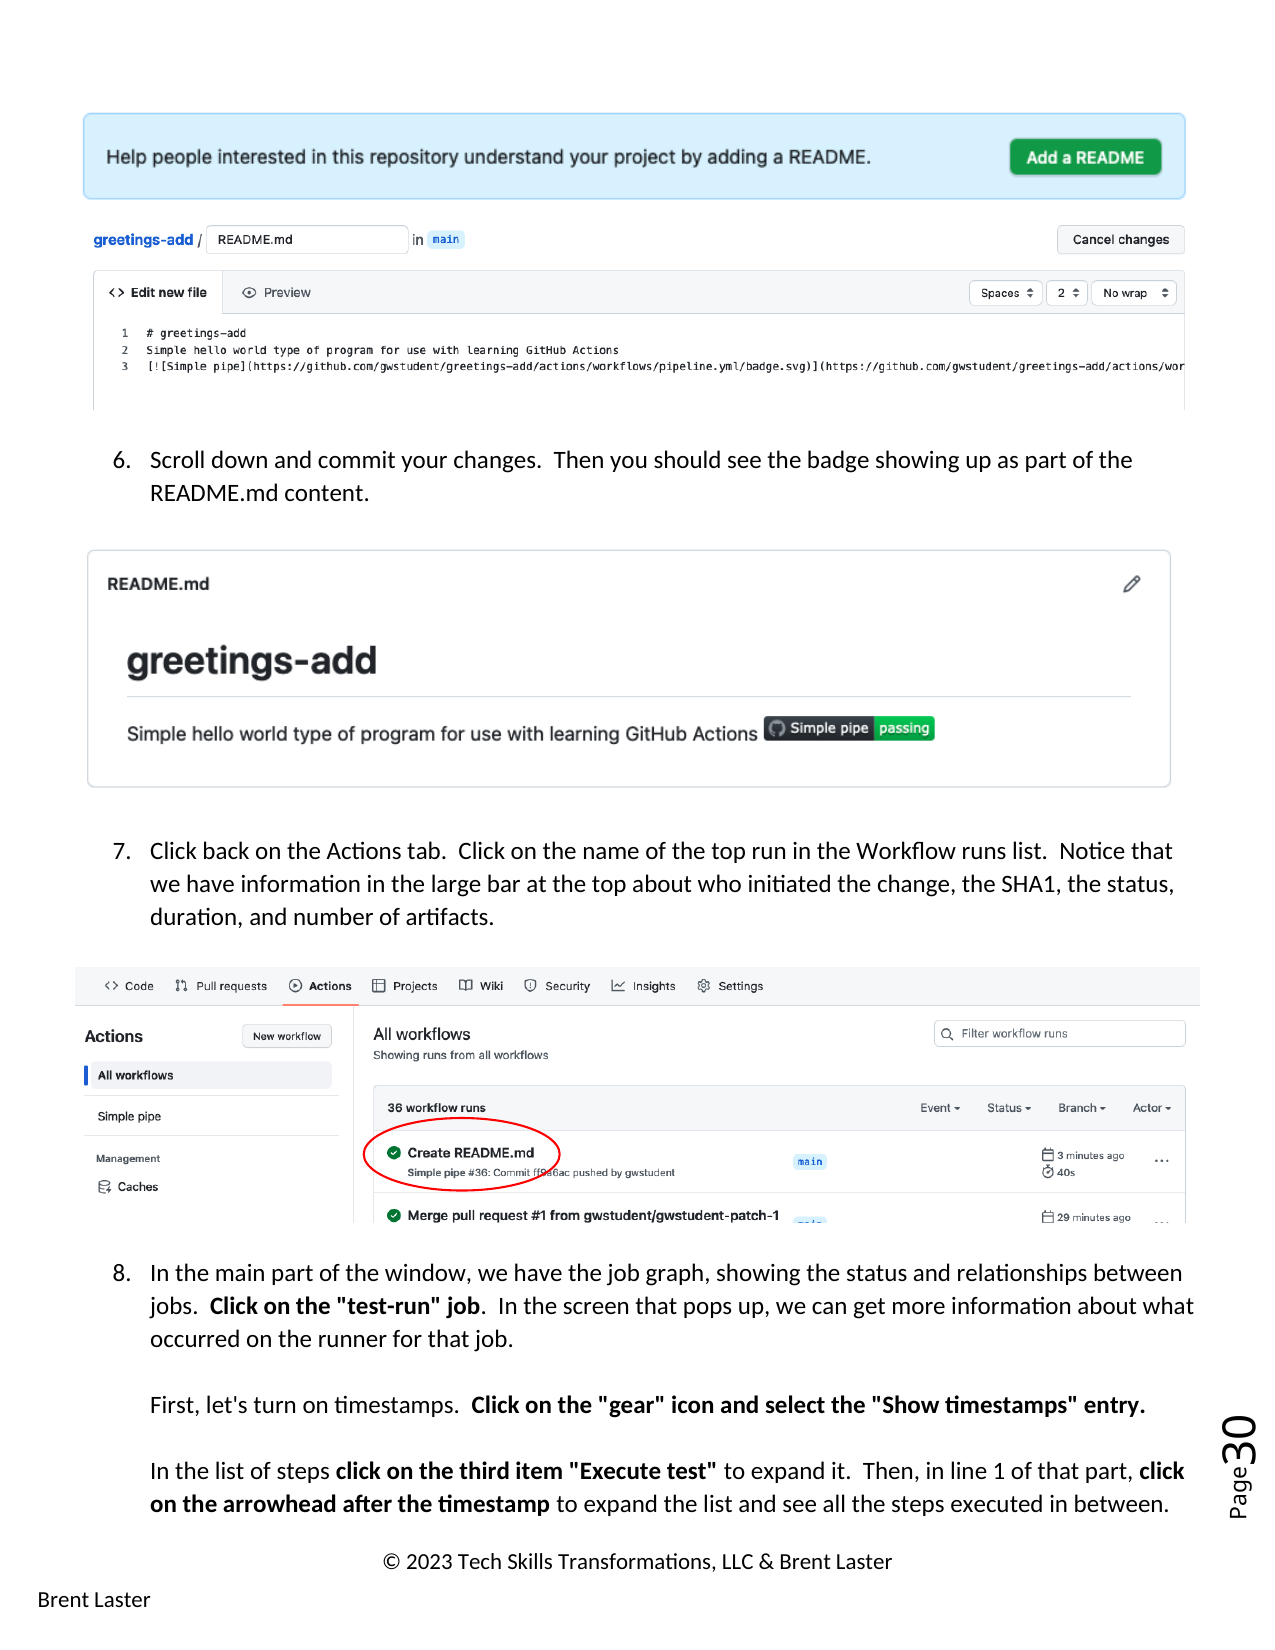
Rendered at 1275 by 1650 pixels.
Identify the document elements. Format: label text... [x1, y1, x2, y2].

list Scroll down and commit your changes. Then you should see the badge showing up as part of the README.md content. [112, 444, 1200, 508]
picture [75, 967, 1200, 1223]
picture [75, 214, 1200, 410]
list In the main part of the window, we have the job graph, showing the status and relationships between jobs. Click on the "test-run" job. In the screen that pops up, we can get more information about what occurred on the runner for that job. [112, 1258, 1200, 1354]
text First, let's turn on timestamps. Click on the "gear" icon and select the "Show timestamps" entry. [150, 1389, 1200, 1420]
text In the list of steps click on the third item "Execute test" to expand it. Then, in line 1 of that part, click on the arrowhead after the timestamp to expand the list and see all the steps executed in between. [150, 1455, 1200, 1518]
list Click back on the Actions tab. Click on the name of the top run in the Workflow runs list. Notice that we have information in the large bar at the top about who initiated the change, the SHA1, the status, duration, and number of artifacts. [112, 835, 1200, 932]
picture [75, 543, 1200, 801]
picture [75, 103, 1200, 212]
